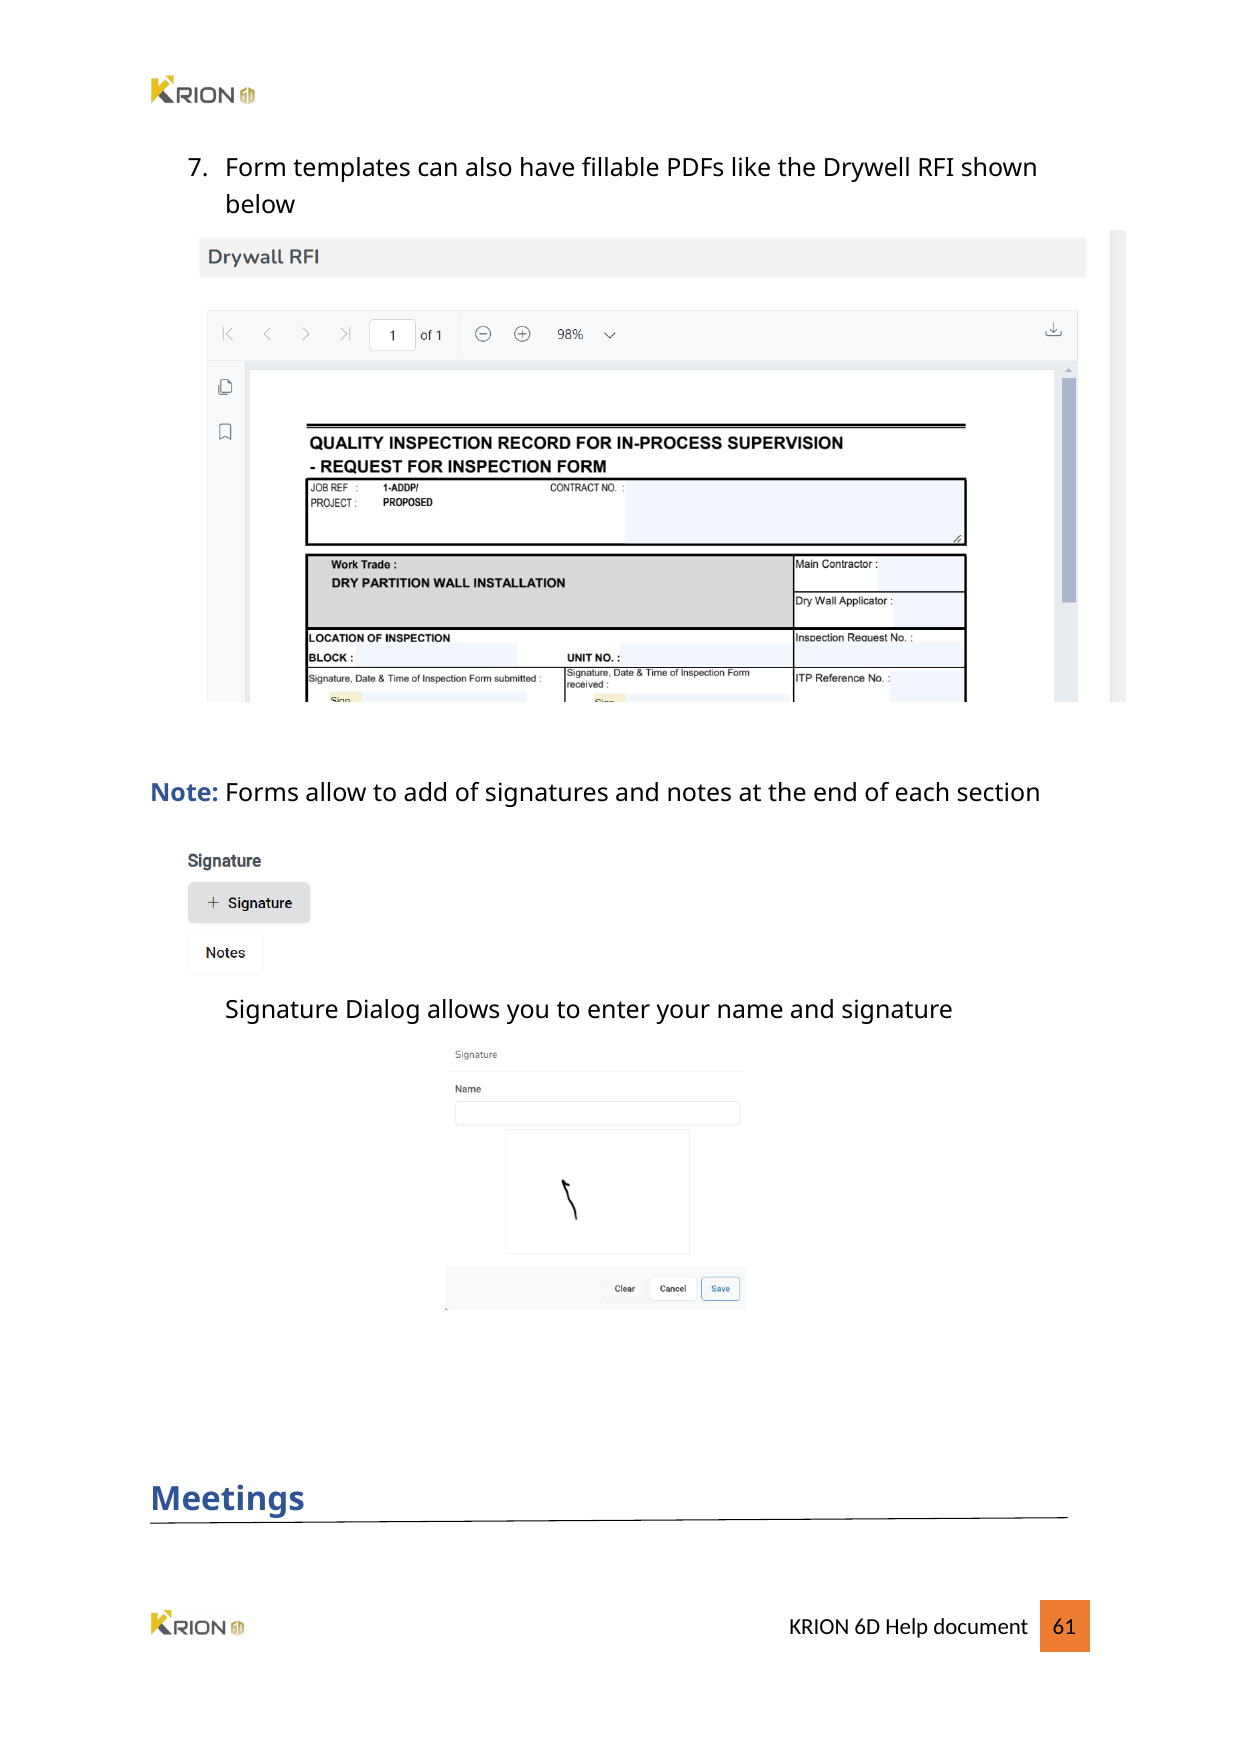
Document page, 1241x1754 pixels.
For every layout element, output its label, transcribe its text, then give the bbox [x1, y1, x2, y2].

subtitle Meetings [150, 1475, 1090, 1520]
picture [176, 832, 1117, 984]
text Signature Dialog allows you to enter your name and signature [150, 992, 1090, 1026]
list Form templates can also have fillable PDFs like the Drywell RFI shown below [187, 150, 1090, 221]
picture [185, 230, 1127, 702]
text Note: Forms allow to add of signatures and notes at the end of each section [150, 774, 1090, 809]
picture [150, 73, 257, 107]
picture [150, 1608, 246, 1638]
picture [445, 1041, 746, 1310]
